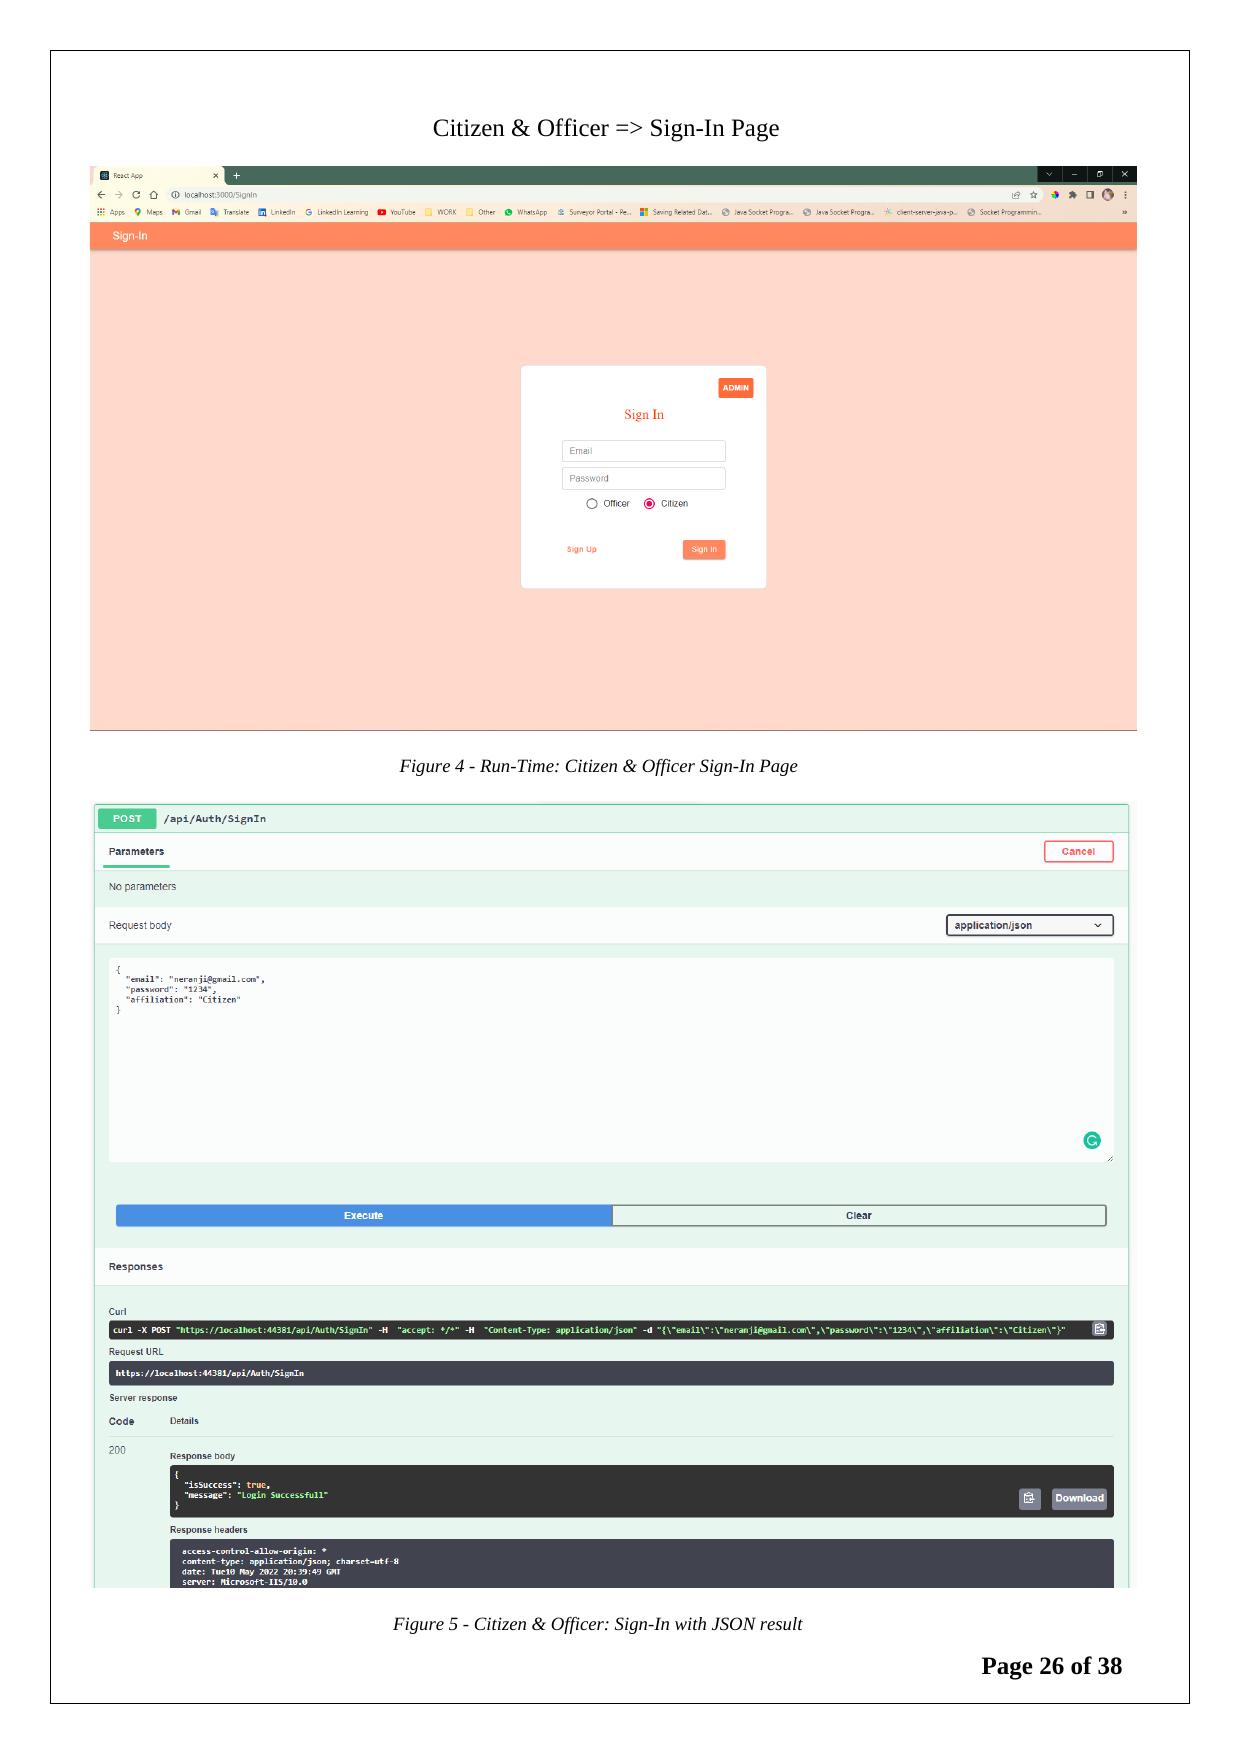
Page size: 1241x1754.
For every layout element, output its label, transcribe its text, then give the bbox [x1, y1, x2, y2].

picture [89, 801, 1137, 1588]
text Citizen & Officer => Sign-In Page [90, 113, 1122, 142]
text Figure 4 - Run-Time: Citizen & Officer Sign-In Page [75, 755, 1122, 777]
picture [89, 166, 1137, 731]
text Figure 5 - Citizen & Officer: Sign-In with JSON result [75, 1613, 1122, 1634]
